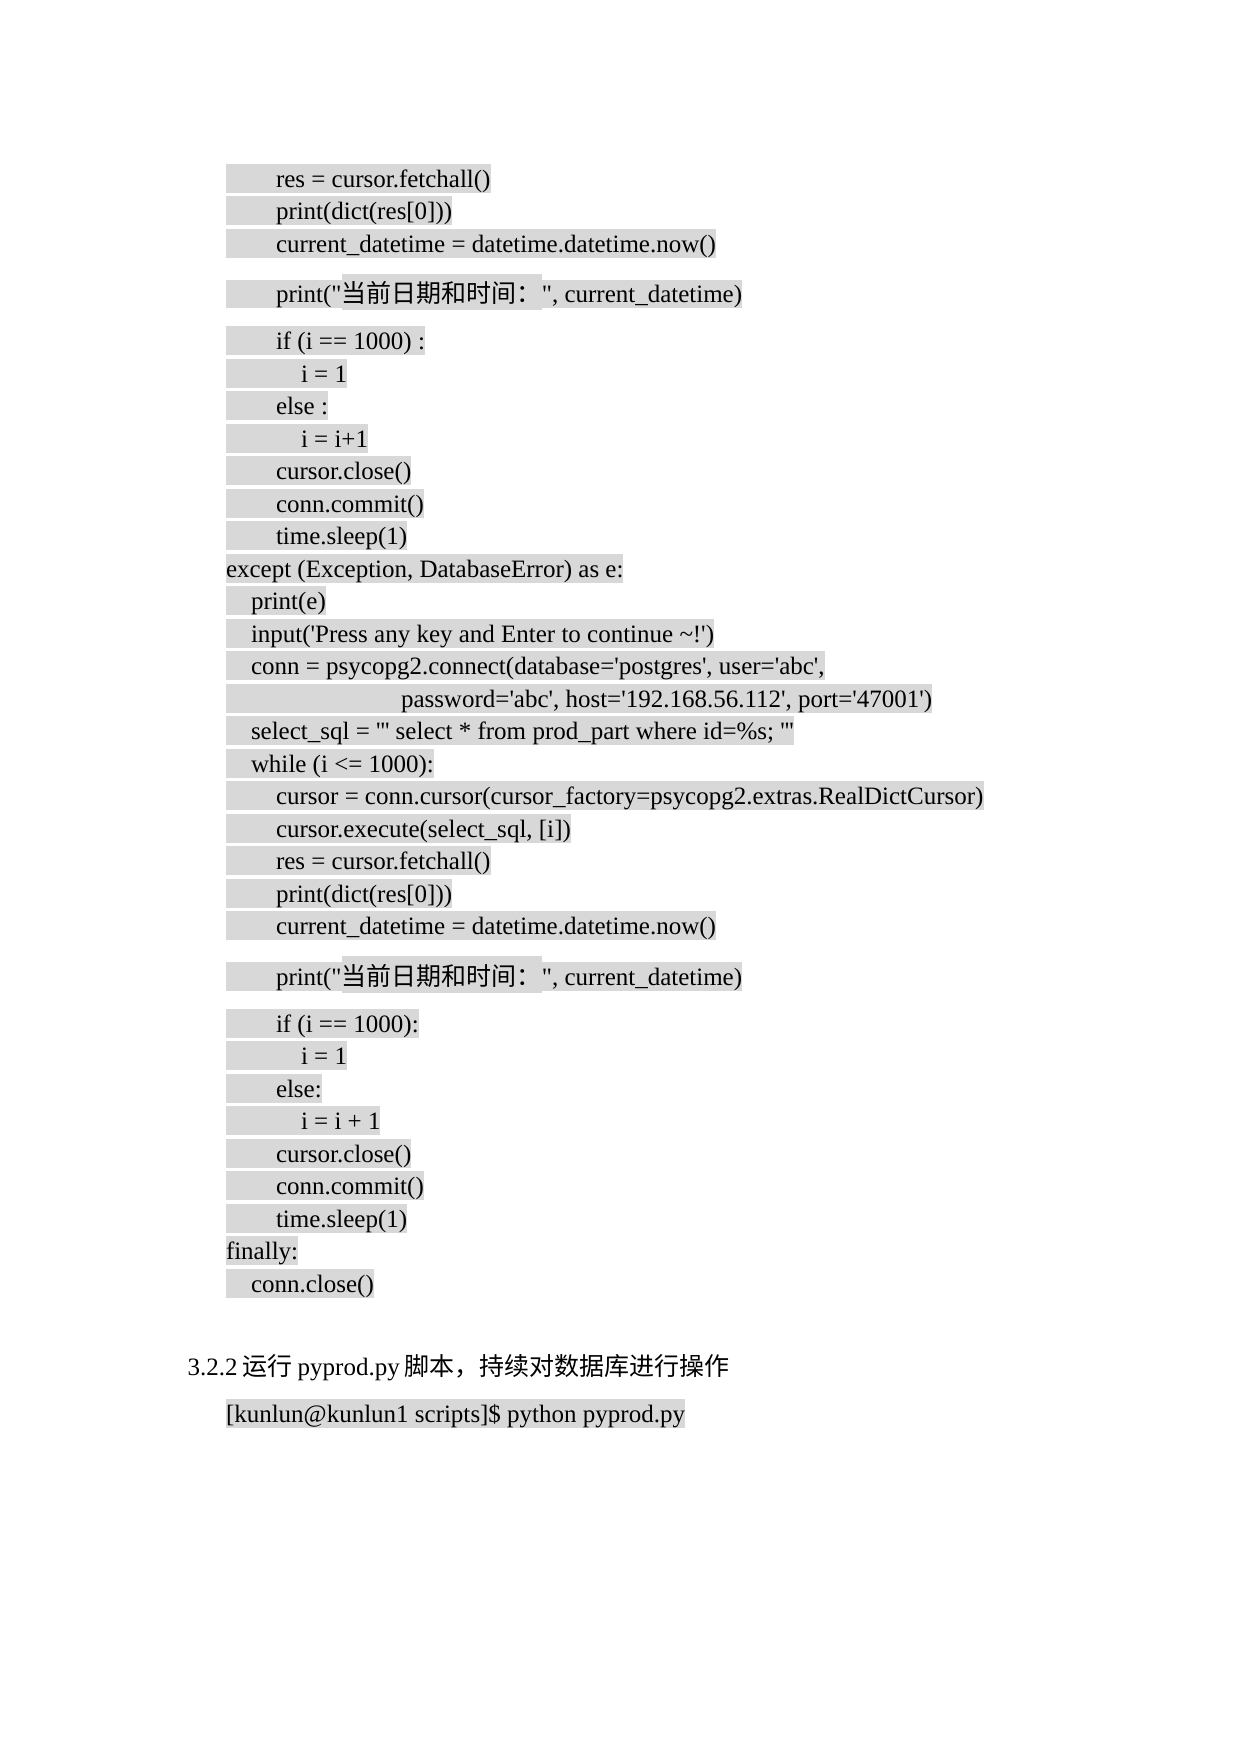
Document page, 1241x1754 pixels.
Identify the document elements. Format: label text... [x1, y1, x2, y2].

text 3.2.2运行pyprod.py脚本，持续对数据库进行操作 [187, 1332, 1053, 1397]
text input('Press any key and Enter to continue ~!') [226, 617, 1053, 649]
text i = i + 1 [226, 1104, 1053, 1137]
text print(dict(res[0])) [226, 877, 1053, 909]
text time.sleep(1) [226, 519, 1053, 552]
text print("当前日期和时间：", current_datetime) [226, 942, 1053, 1007]
text print(dict(res[0])) [226, 194, 1053, 227]
text password='abc', host='192.168.56.112', port='47001') [226, 682, 1053, 714]
text cursor.execute(select_sql, [i]) [226, 812, 1053, 844]
text else: [226, 1072, 1053, 1104]
text print(e) [226, 584, 1053, 617]
text except (Exception, DatabaseError) as e: [226, 552, 1053, 584]
text res = cursor.fetchall() [226, 844, 1053, 877]
text conn.commit() [226, 1169, 1053, 1202]
text finally: [226, 1234, 1053, 1267]
text i = i+1 [226, 422, 1053, 454]
text conn.commit() [226, 487, 1053, 519]
text current_datetime = datetime.datetime.now() [226, 909, 1053, 942]
text res = cursor.fetchall() [226, 162, 1053, 194]
text print("当前日期和时间：", current_datetime) [226, 259, 1053, 324]
text select_sql = ''' select * from prod_part where id=%s; ''' [226, 714, 1053, 747]
text if (i == 1000): [226, 1007, 1053, 1039]
text i = 1 [226, 1039, 1053, 1072]
text cursor = conn.cursor(cursor_factory=psycopg2.extras.RealDictCursor) [226, 779, 1053, 812]
text current_datetime = datetime.datetime.now() [226, 227, 1053, 259]
text i = 1 [226, 357, 1053, 389]
text time.sleep(1) [226, 1202, 1053, 1234]
text conn.close() [226, 1267, 1053, 1299]
text while (i <= 1000): [226, 747, 1053, 779]
text if (i == 1000) : [226, 324, 1053, 357]
text else : [226, 389, 1053, 422]
text cursor.close() [226, 1137, 1053, 1169]
text [kunlun@kunlun1 scripts]$ python pyprod.py [226, 1397, 1053, 1429]
text conn = psycopg2.connect(database='postgres', user='abc', [226, 649, 1053, 682]
text cursor.close() [226, 454, 1053, 487]
